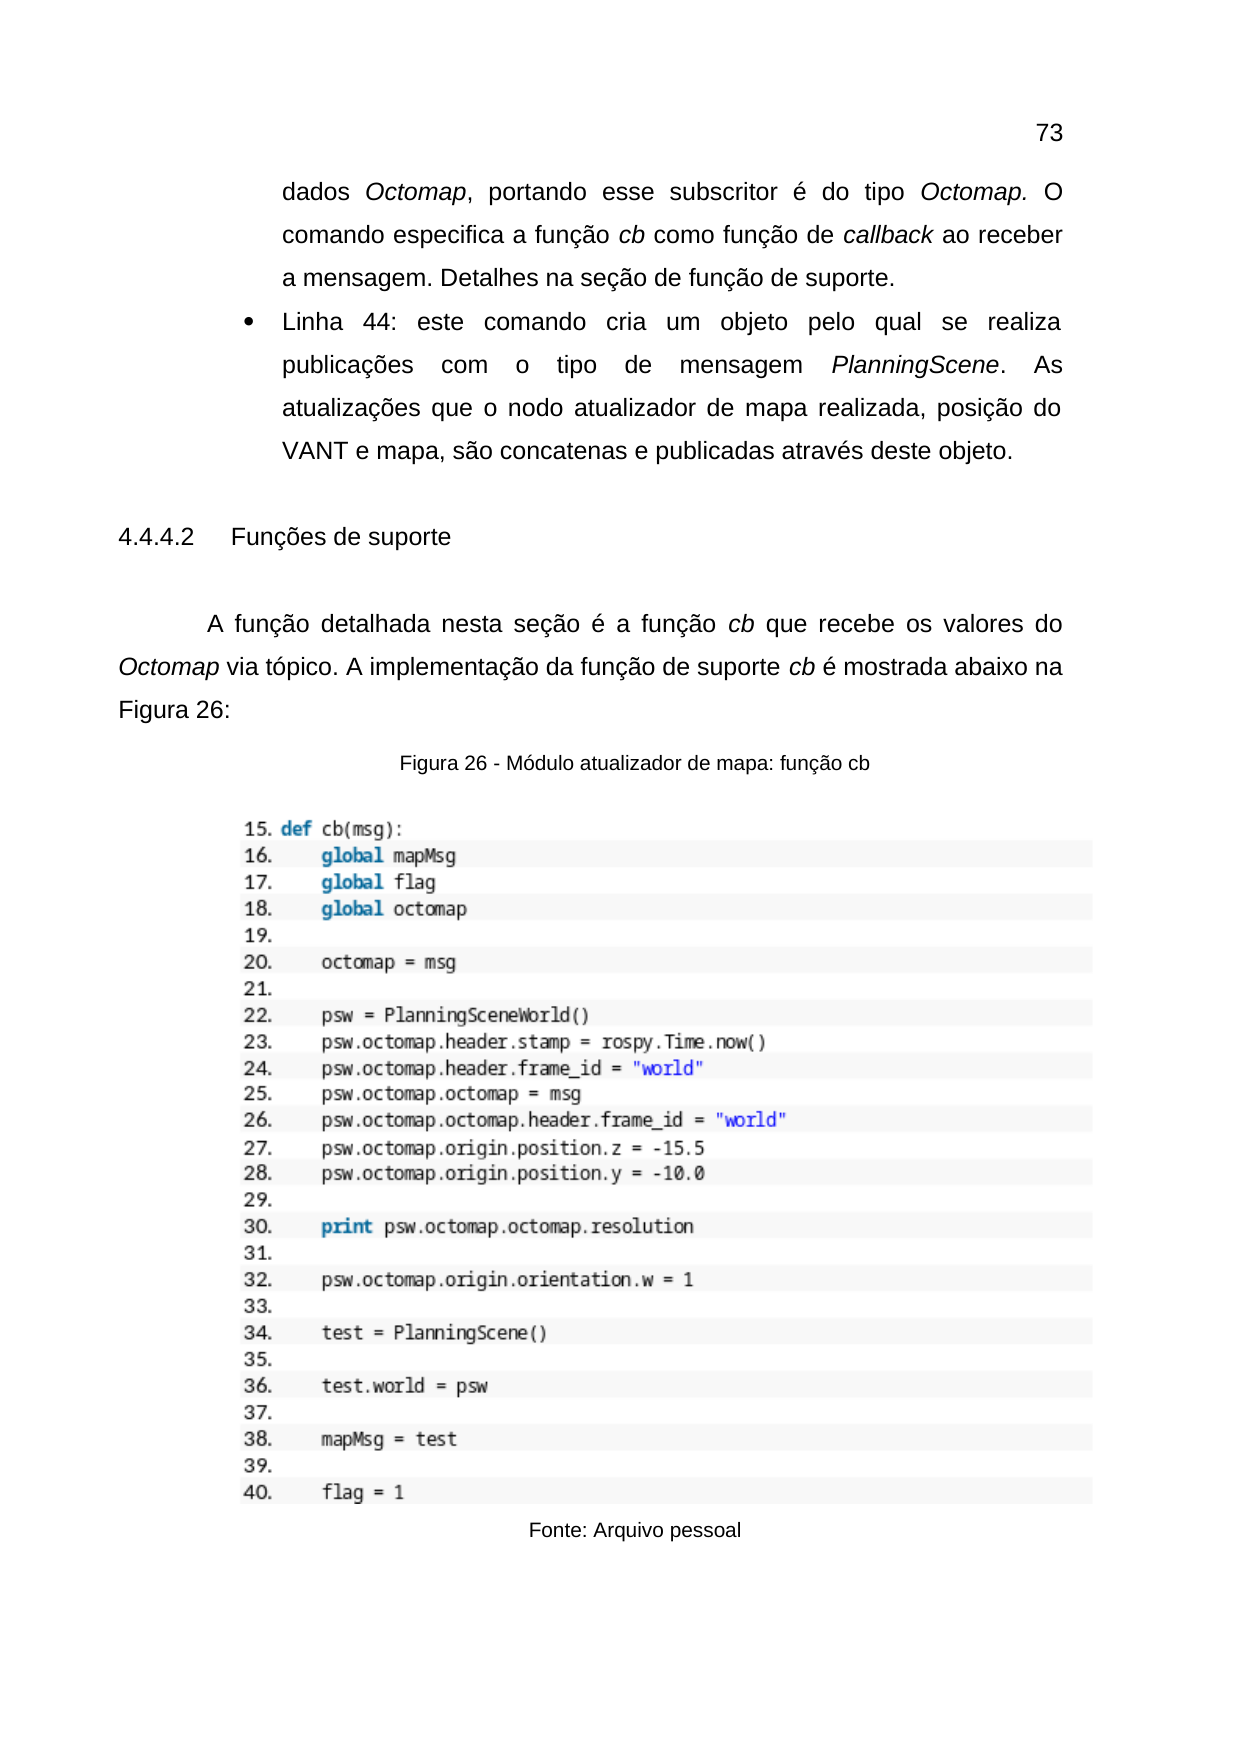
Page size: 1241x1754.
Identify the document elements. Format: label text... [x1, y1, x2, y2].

list Linha 44: este comando cria um objeto pelo qual se realiza publicações com o tipo de mensagem PlanningScene. As atualizações que o nodo atualizador de mapa realizada, posição do VANT e mapa, são concatenas e publicadas através deste objeto. [244, 307, 1063, 465]
text A função detalhada nesta seção é a função cb que recebe os valores do Octomap via tópico. A implementação da função de suporte cb é mostrada abaixo na Figura 26: [118, 608, 1063, 723]
subtitle Funções de suporte [118, 522, 1063, 551]
text Fonte: Arquivo pessoal [118, 1518, 1063, 1542]
text Figura 26 - Módulo atualizador de mapa: função cb [118, 750, 1063, 774]
